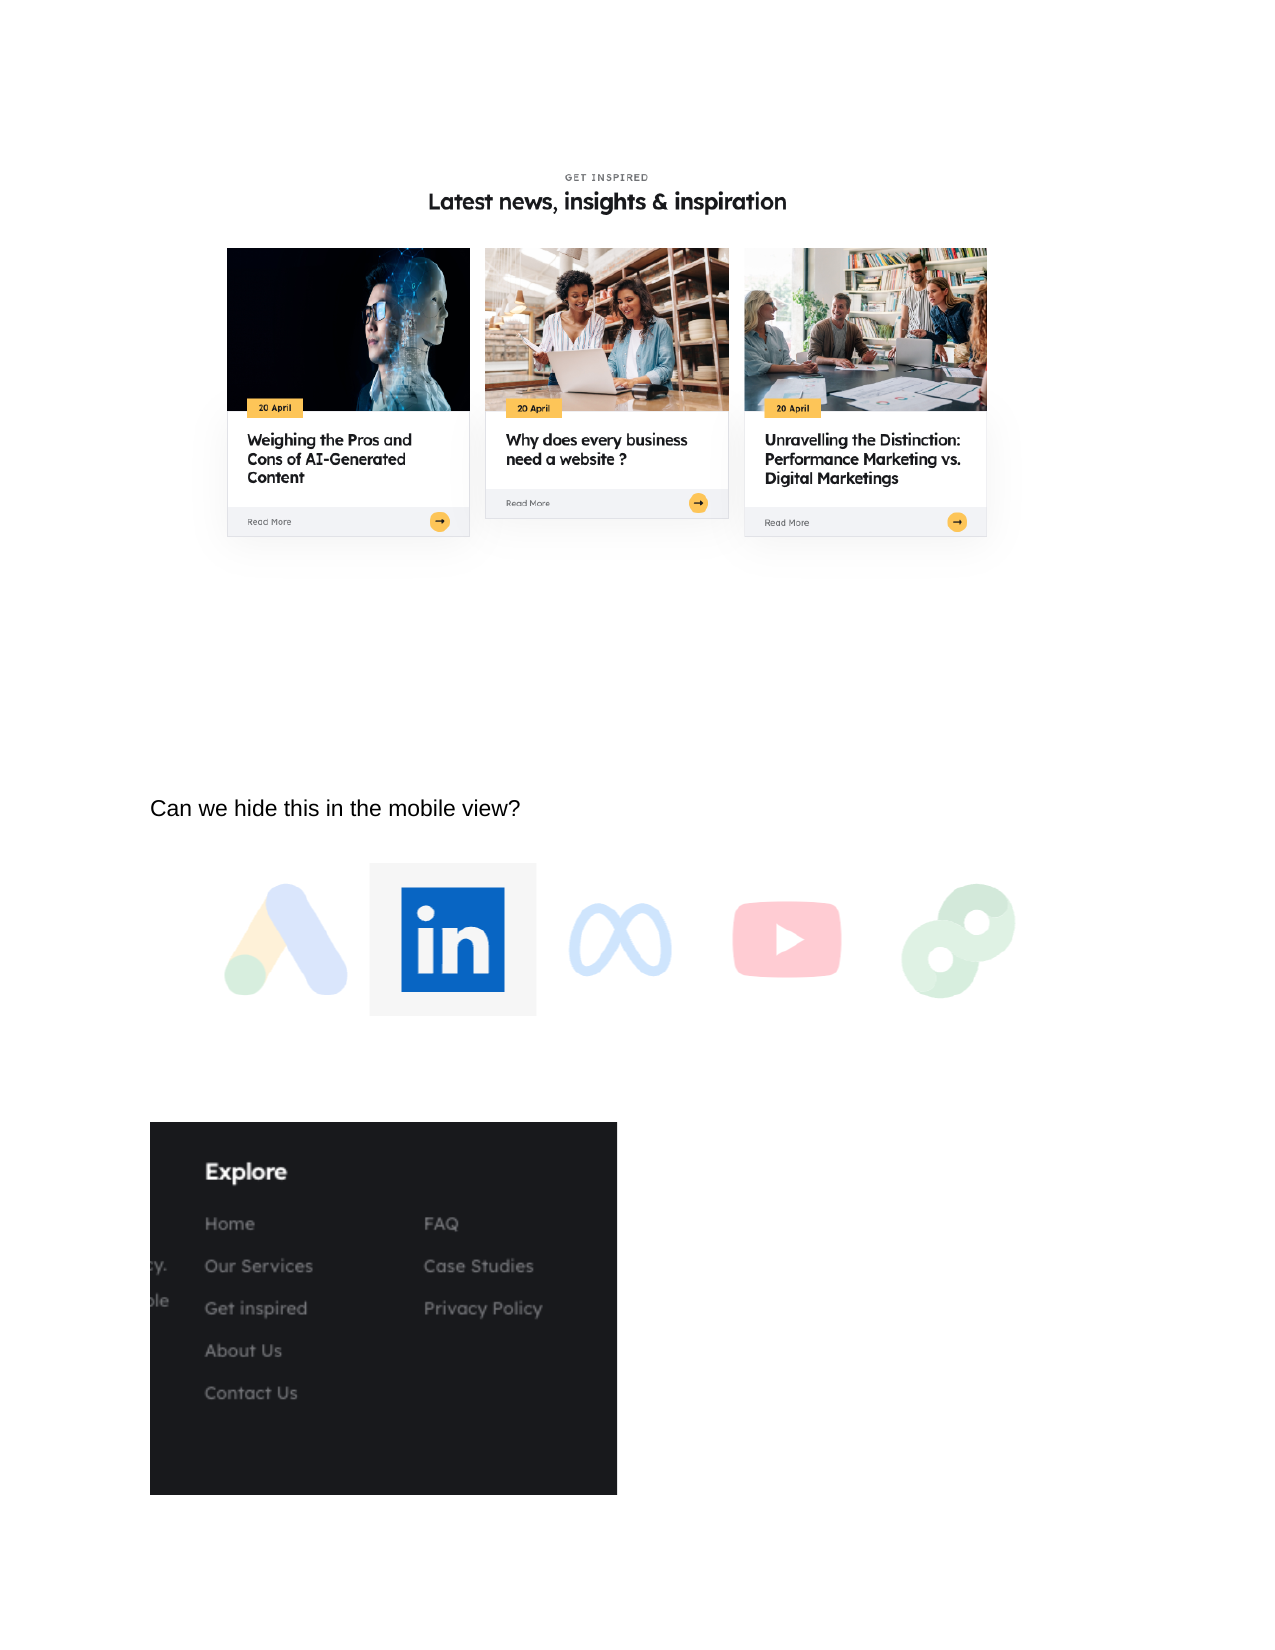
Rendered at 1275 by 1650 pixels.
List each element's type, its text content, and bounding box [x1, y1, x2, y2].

picture [150, 1122, 618, 1495]
text Can we hide this in the mobile view? [150, 794, 1125, 821]
picture [150, 150, 1091, 580]
picture [150, 824, 1091, 1058]
